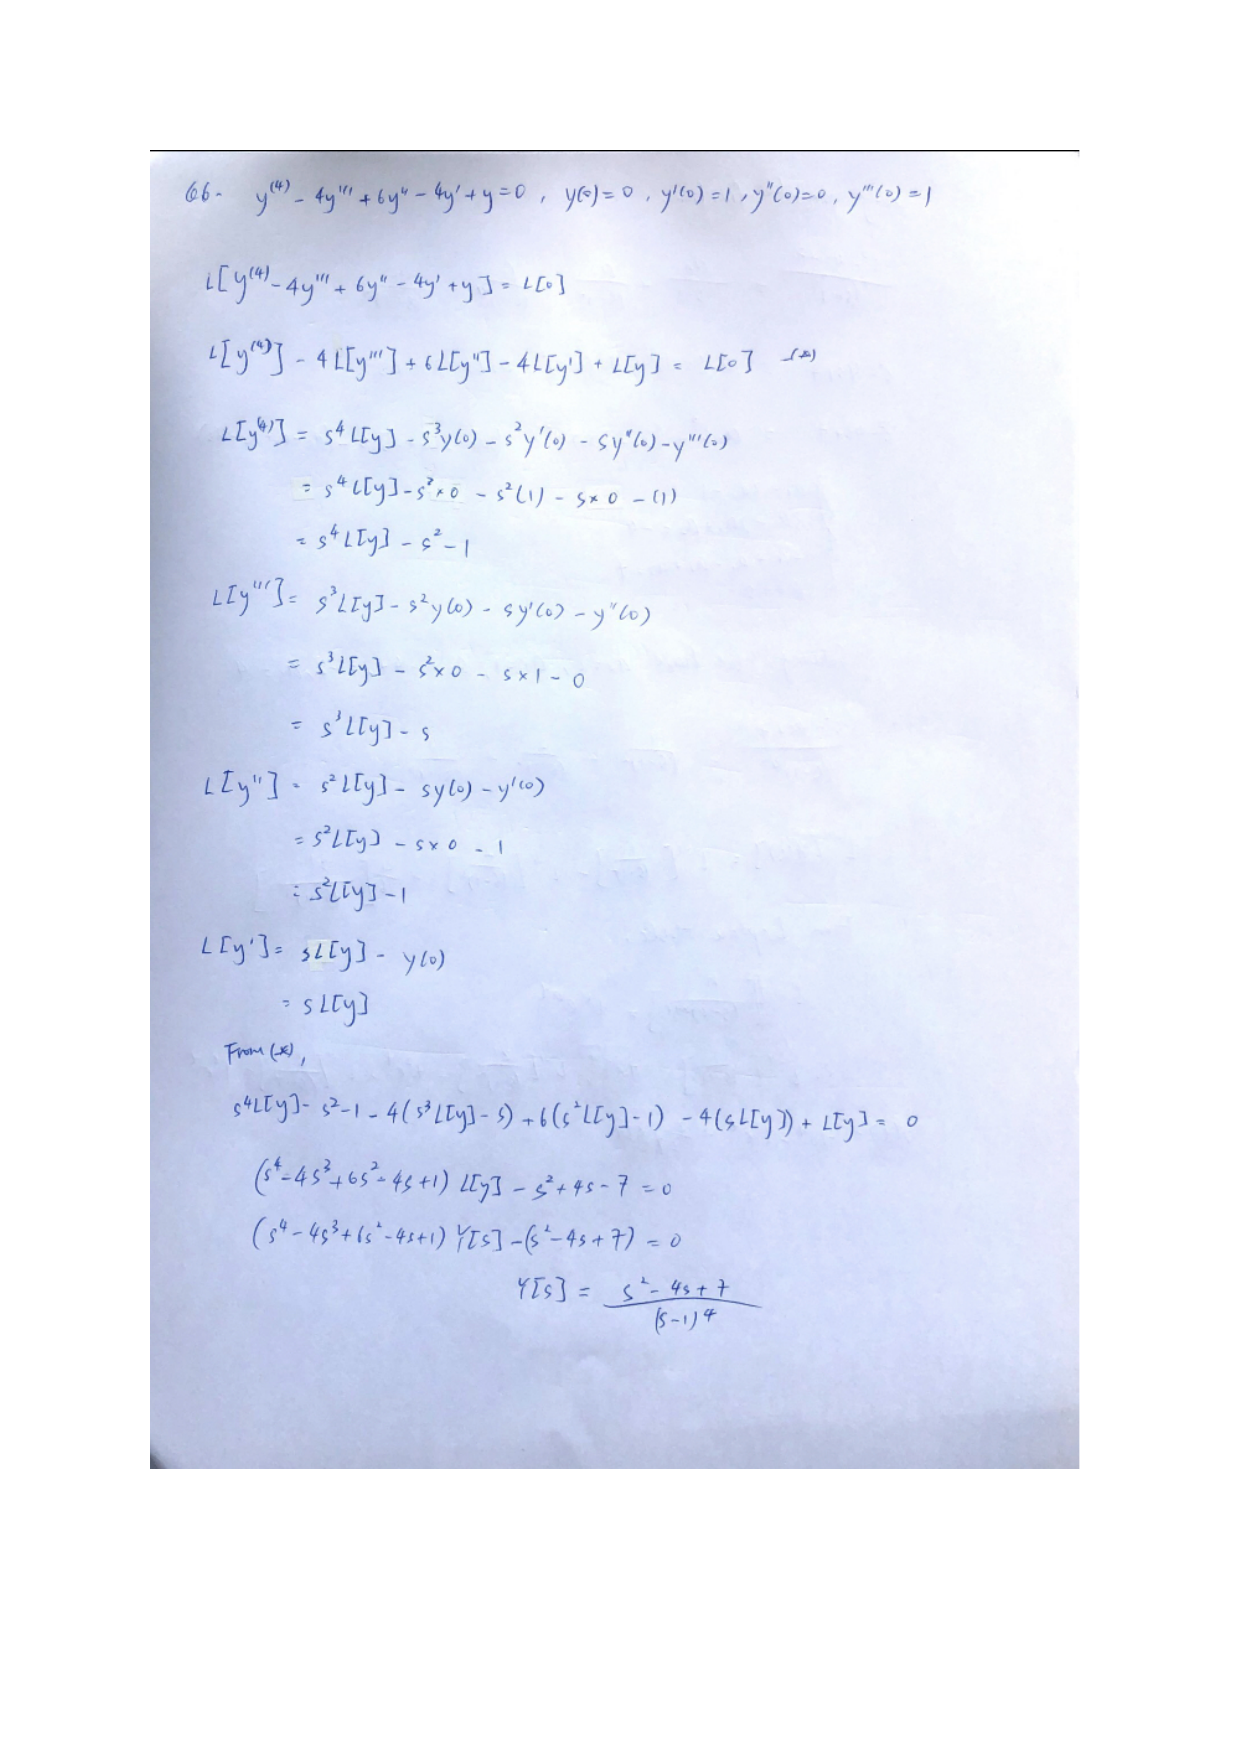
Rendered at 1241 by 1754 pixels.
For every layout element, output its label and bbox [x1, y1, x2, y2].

picture [150, 150, 1080, 1469]
